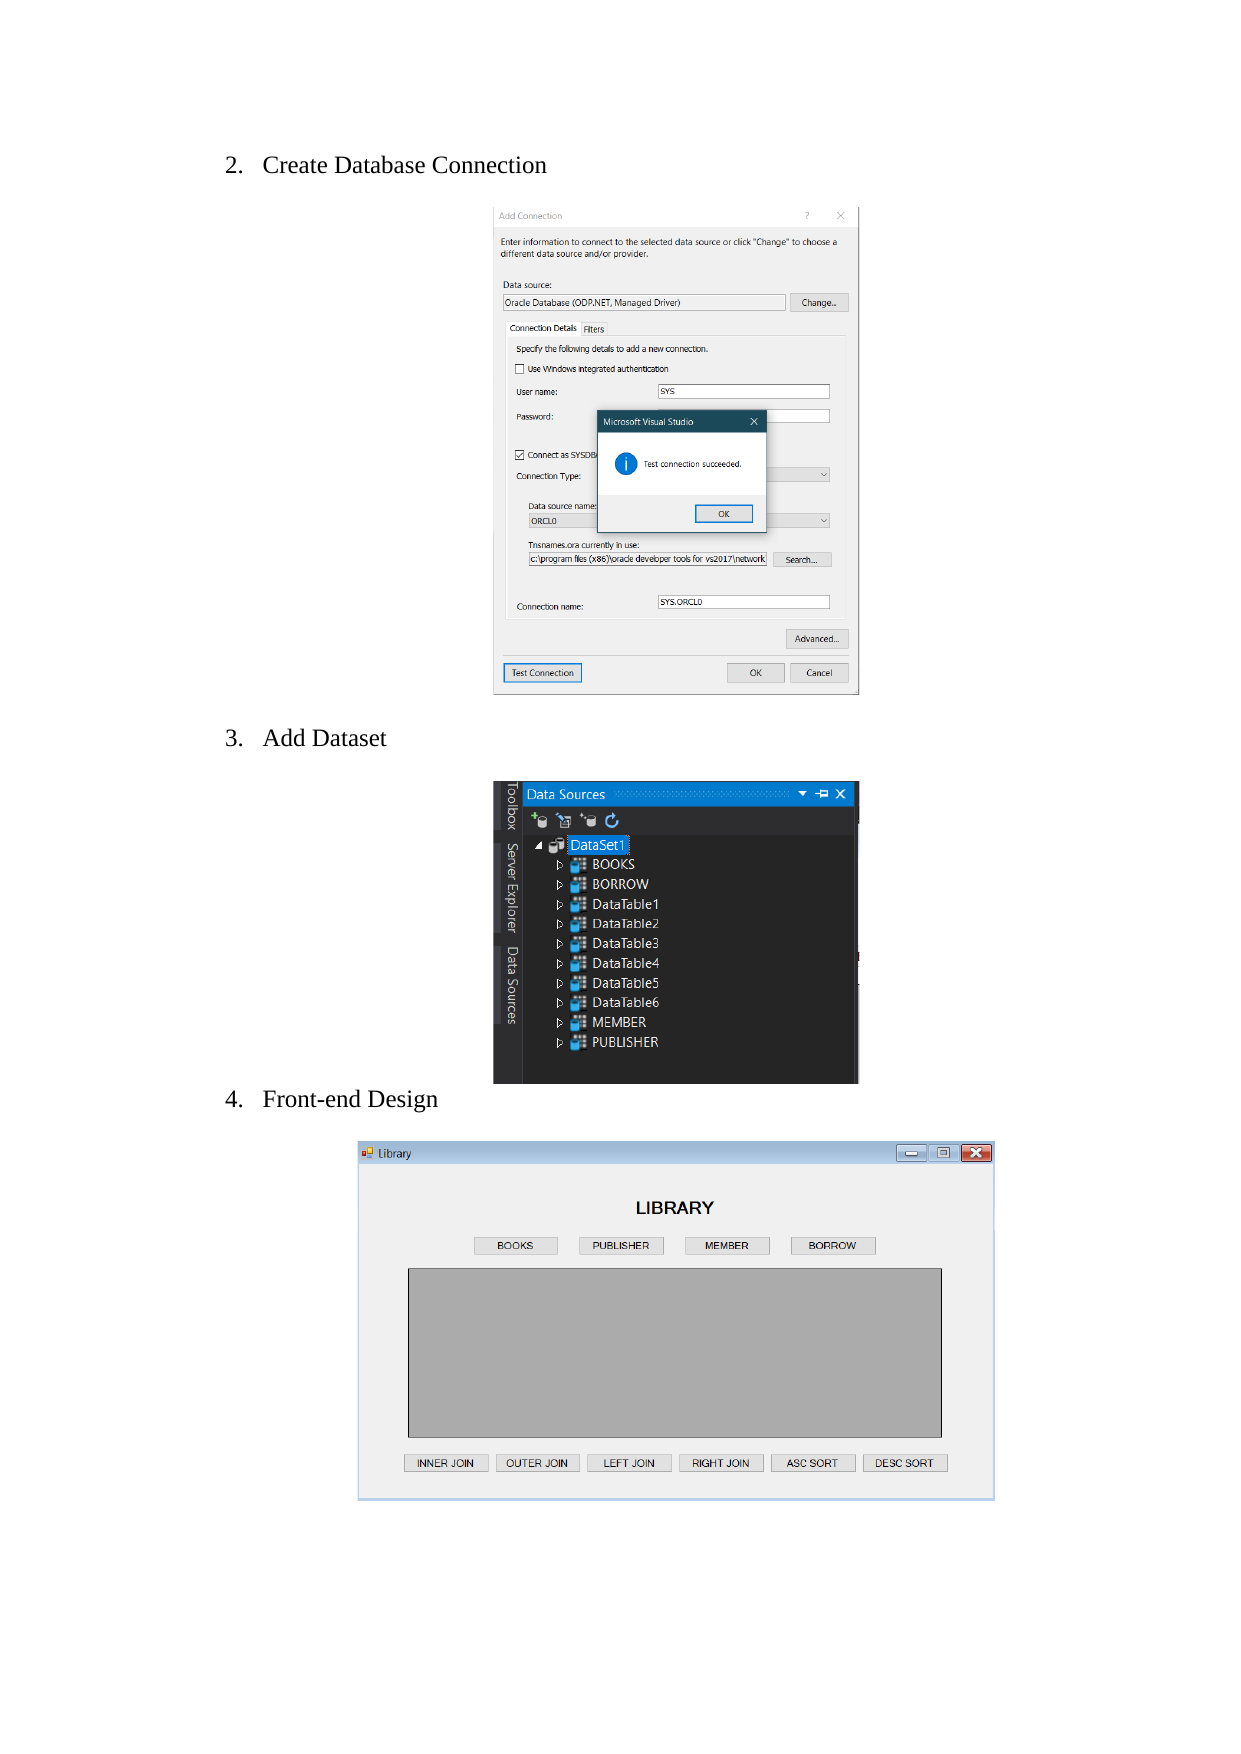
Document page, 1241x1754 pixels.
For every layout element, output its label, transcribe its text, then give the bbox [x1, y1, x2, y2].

list Create Database Connection [225, 150, 1090, 179]
picture [493, 207, 860, 695]
list Front-end Design [225, 1084, 1090, 1113]
picture [357, 1141, 995, 1501]
picture [493, 781, 860, 1084]
list Add Dataset [225, 723, 1090, 752]
